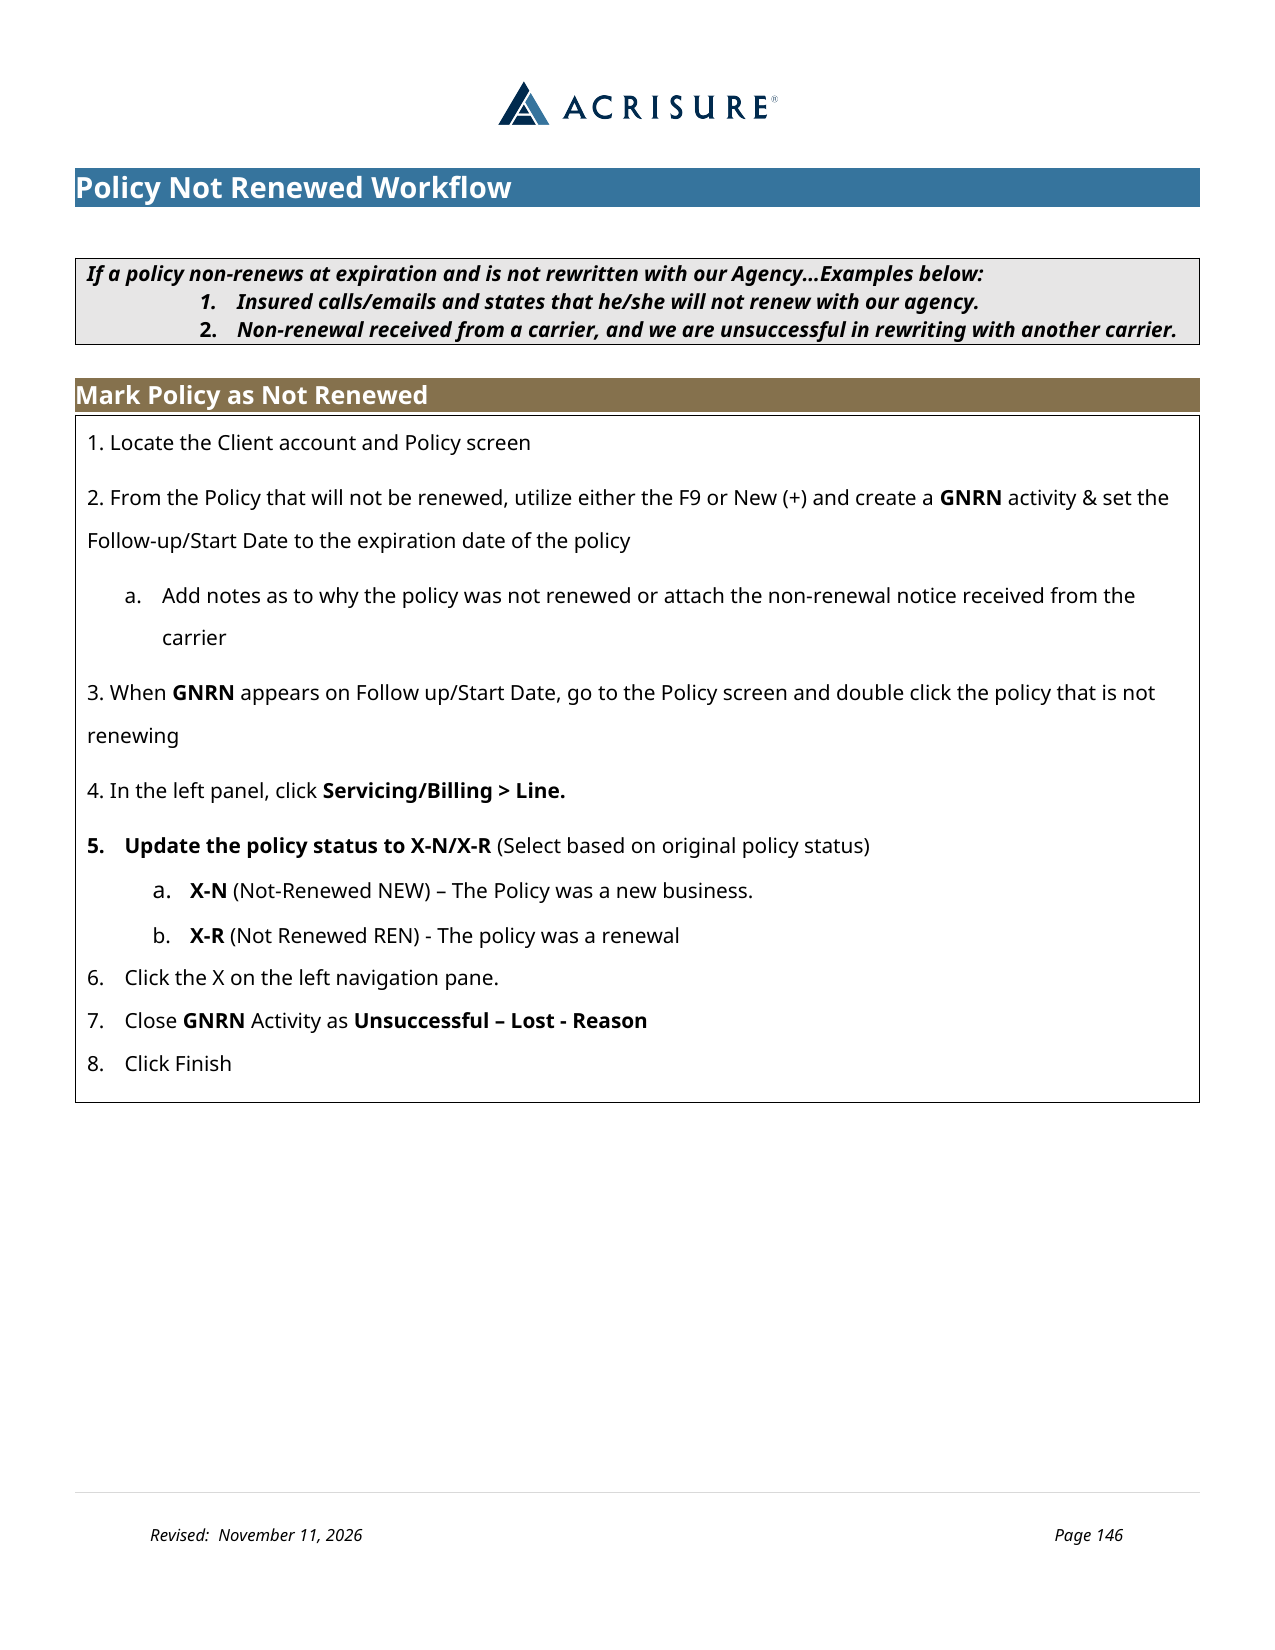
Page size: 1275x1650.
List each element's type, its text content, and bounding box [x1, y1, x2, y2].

table_header 1. Locate the Client account and Policy screen 2. From the Policy that will not be renewed, utilize either the F9 or New (+) and create a GNRN activity & set the Follow-up/Start Date to the expiration date of the policy Add notes as to why the policy was not renewed or attach the non-renewal notice received from the carrier 3. When GNRN appears on Follow up/Start Date, go to the Policy screen and double click the policy that is not renewing 4. In the left panel, click Servicing/Billing > Line. Update the policy status to X-N/X-R (Select based on original policy status) X-N (Not-Renewed NEW) – The Policy was a new business. X-R (Not Renewed REN) - The policy was a renewal Click the X on the left navigation pane. Close GNRN Activity as Unsuccessful – Lost - Reason Click Finish [76, 416, 1199, 1102]
subtitle Mark Policy as Not Renewed [75, 378, 1200, 412]
picture [496, 75, 779, 135]
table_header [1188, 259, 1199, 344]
subtitle Policy Not Renewed Workflow [75, 168, 1200, 207]
